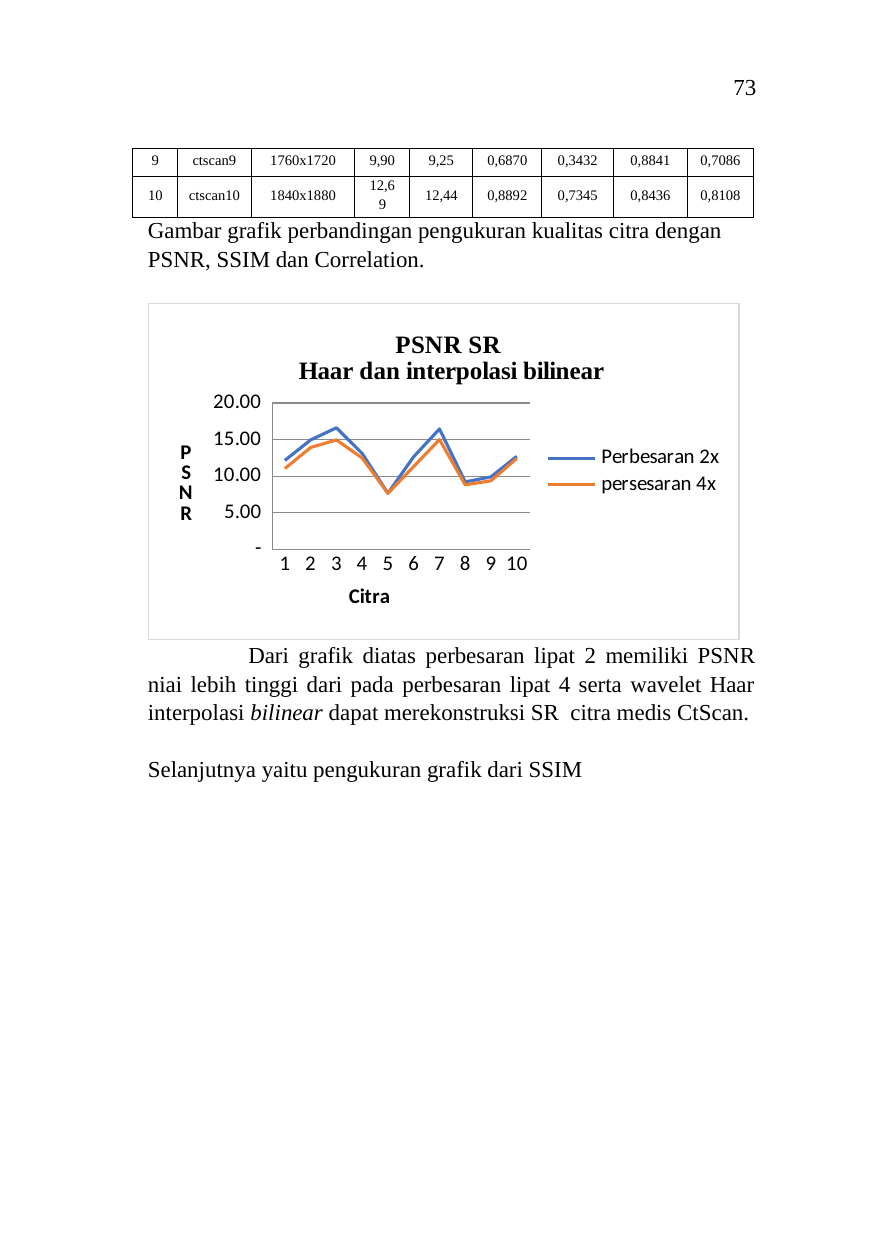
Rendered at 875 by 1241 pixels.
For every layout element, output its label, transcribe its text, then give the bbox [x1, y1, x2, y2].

table_cell 1840x1880 [252, 177, 354, 217]
table_cell 0,3432 [542, 149, 613, 176]
table_cell 0,8892 [473, 177, 541, 217]
table_cell 0,7345 [542, 177, 613, 217]
table_cell ctscan9 [178, 149, 251, 176]
text Dari grafik diatas perbesaran lipat 2 memiliki PSNR niai lebih tinggi dari pada perbesaran lipat 4 serta wavelet Haar interpolasi bilinear dapat merekonstruksi SR citra medis CtScan. [148, 642, 756, 726]
table_cell 12,69 [355, 177, 409, 217]
table_cell 9,90 [355, 149, 409, 176]
table_cell 9,25 [410, 149, 472, 176]
table_cell 0,8841 [614, 149, 687, 176]
table_cell 9 [133, 149, 177, 176]
table_cell 0,7086 [688, 149, 753, 176]
table_cell 0,8108 [688, 177, 753, 217]
table_cell 10 [133, 177, 177, 217]
table_cell 0,6870 [473, 149, 541, 176]
table_cell 0,8436 [614, 177, 687, 217]
text Selanjutnya yaitu pengukuran grafik dari SSIM [148, 756, 756, 783]
text Gambar grafik perbandingan pengukuran kualitas citra dengan PSNR, SSIM dan Correlation. [148, 218, 756, 272]
table_cell ctscan10 [178, 177, 251, 217]
table_cell 1760x1720 [252, 149, 354, 176]
table_cell 12,44 [410, 177, 472, 217]
